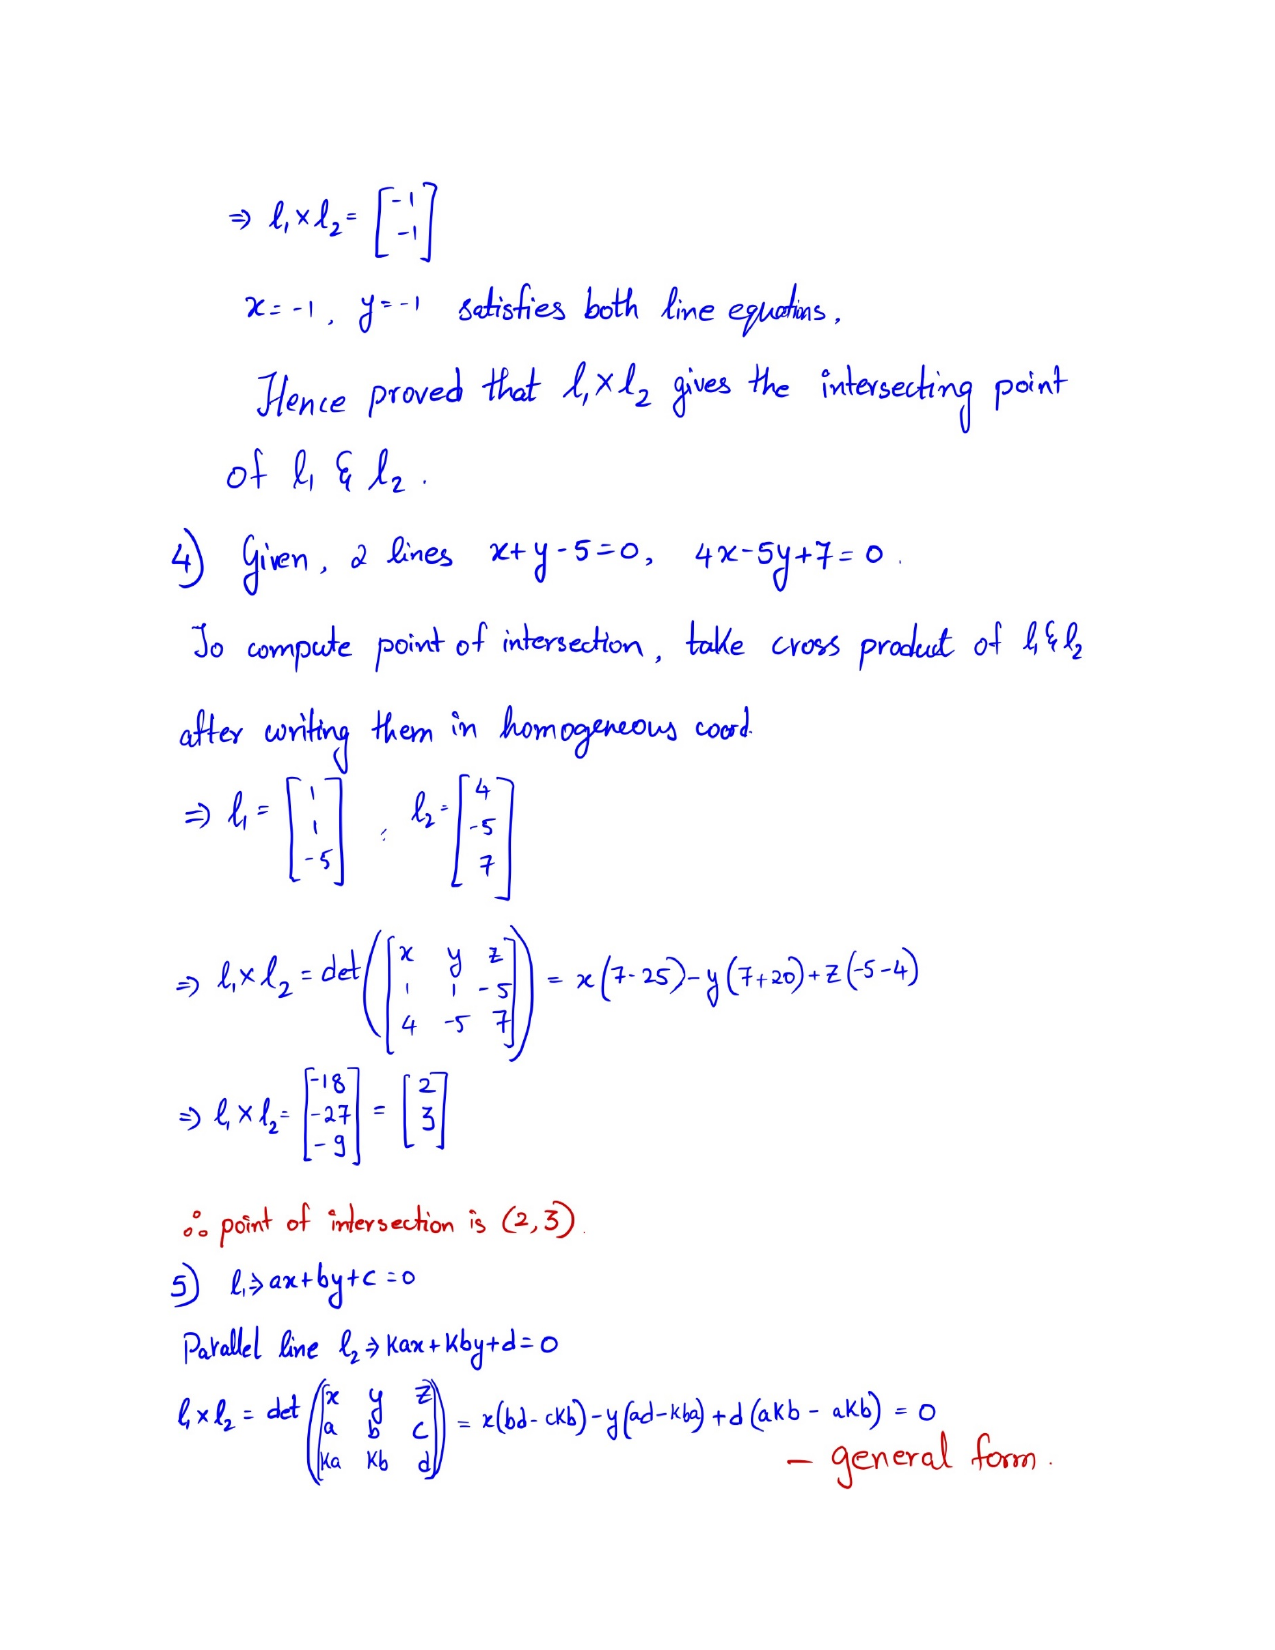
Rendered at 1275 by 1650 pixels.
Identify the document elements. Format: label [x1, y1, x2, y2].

picture [112, 150, 1088, 1490]
